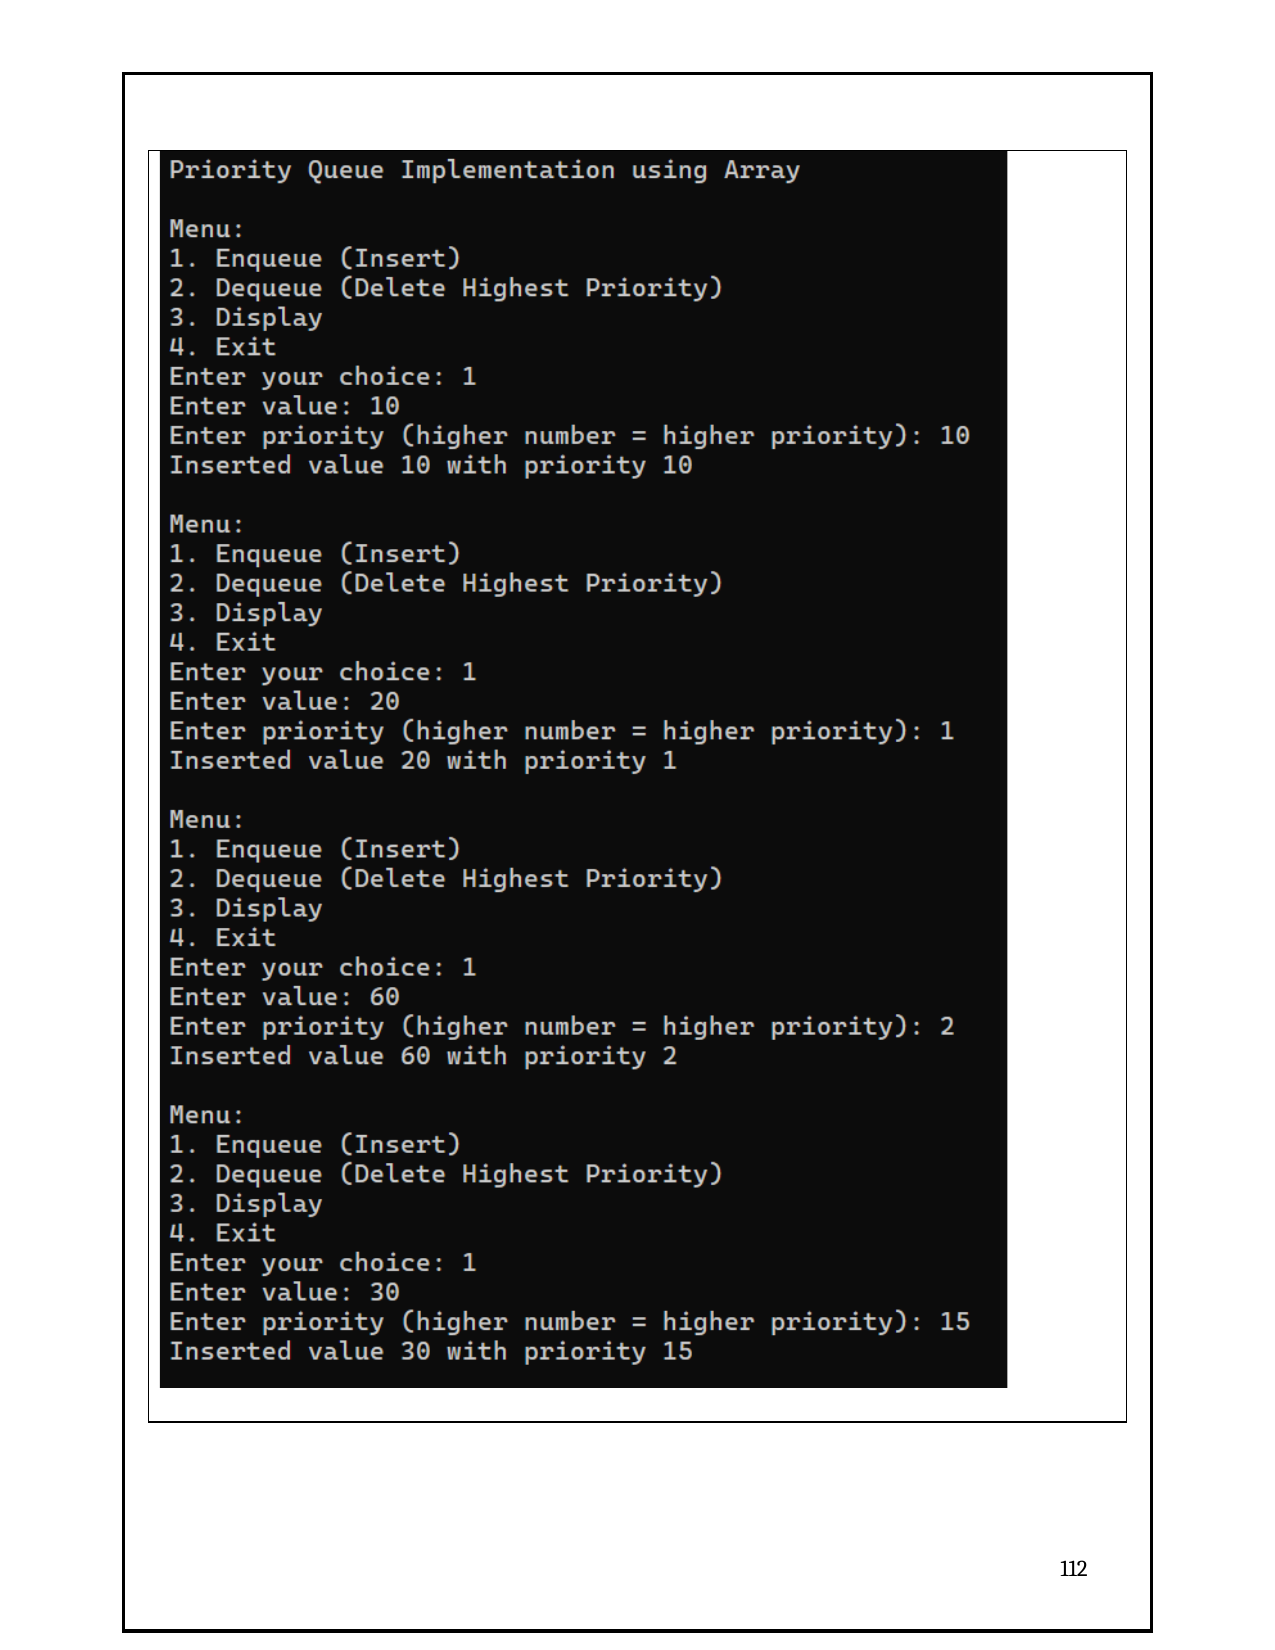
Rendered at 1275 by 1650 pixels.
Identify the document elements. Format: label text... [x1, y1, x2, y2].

table_cell Output [149, 151, 1126, 1421]
picture [159, 151, 1008, 1388]
